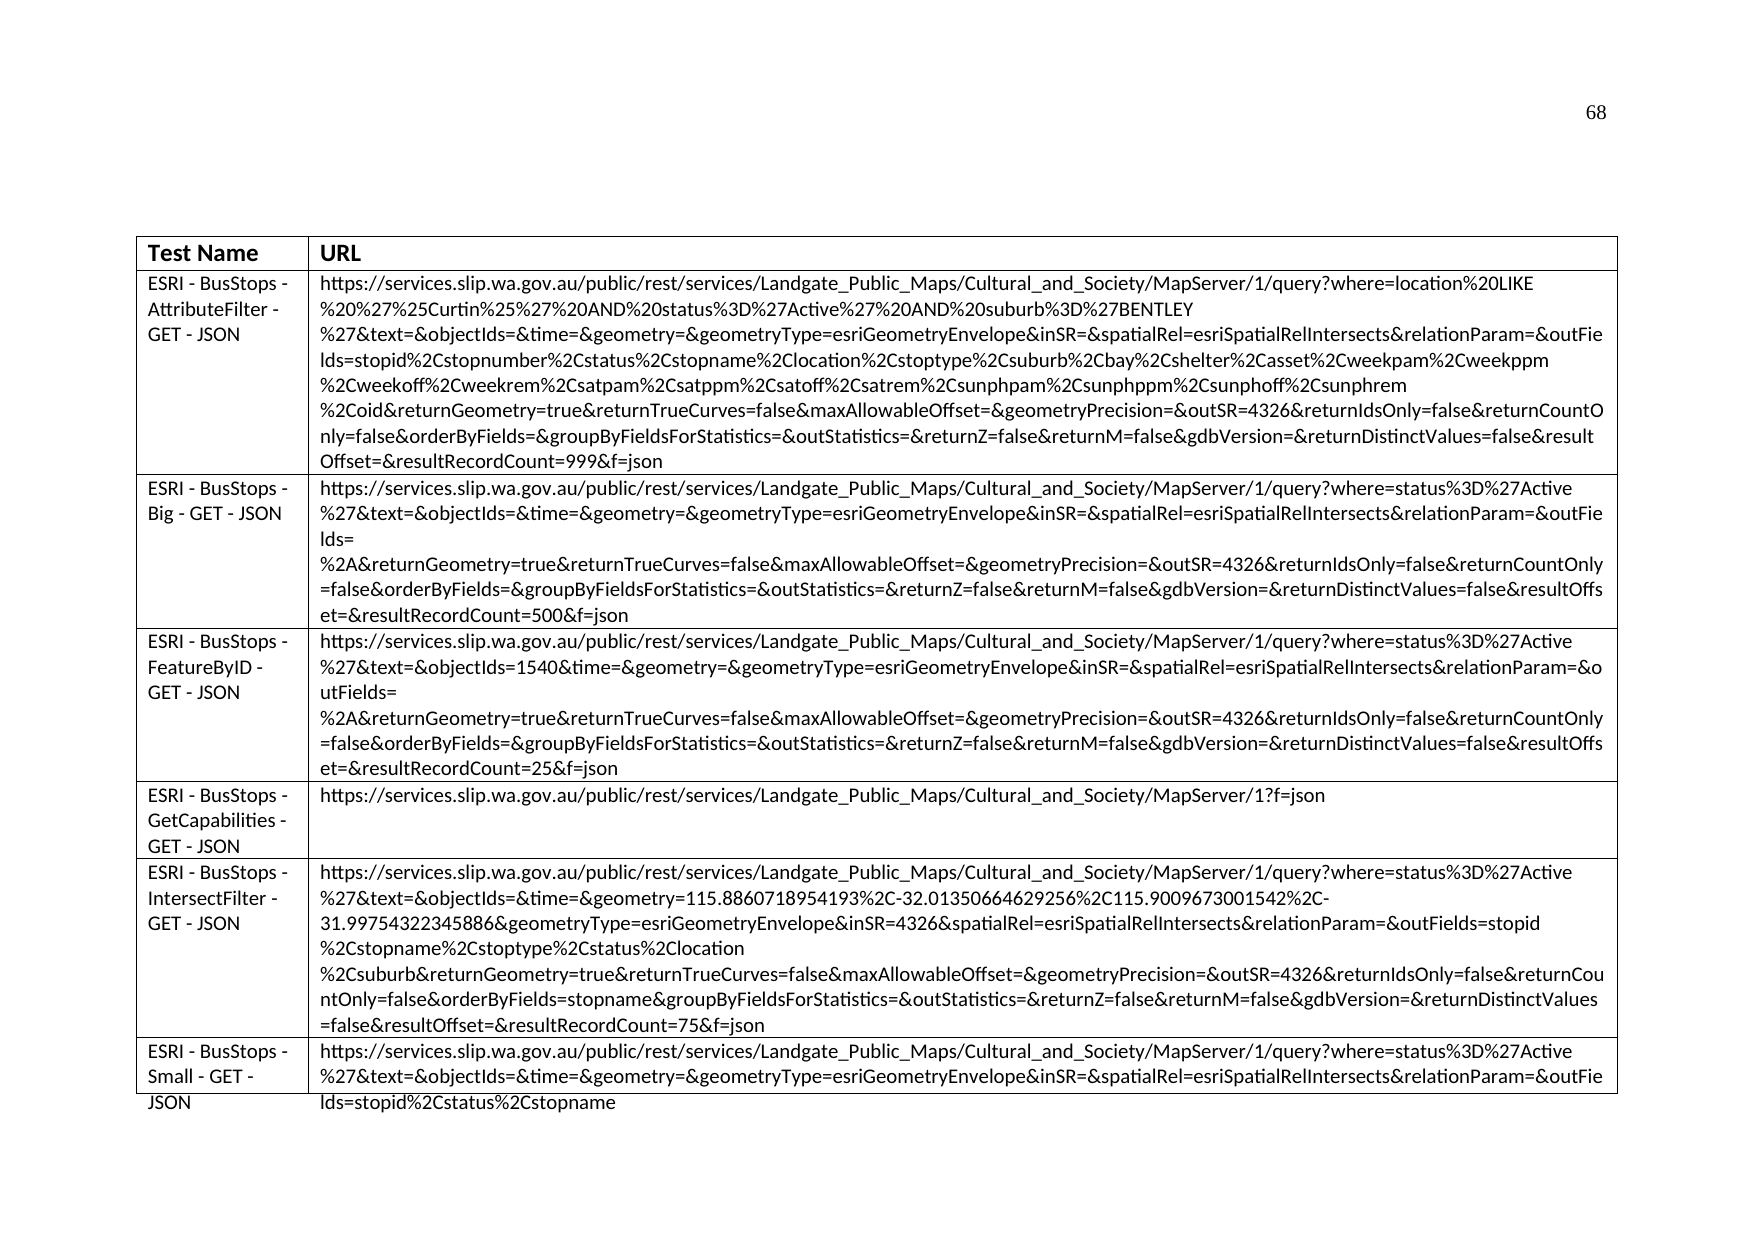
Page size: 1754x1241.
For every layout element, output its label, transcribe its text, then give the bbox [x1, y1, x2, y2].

table_header URL [309, 237, 1617, 269]
table_header Test Name [137, 237, 308, 269]
table_cell https://services.slip.wa.gov.au/public/rest/services/Landgate_Public_Maps/Cultural_and_Society/MapServer/1/query?where=status%3D%27Active%27&text=&objectIds=&time=&geometry=115.8860718954193%2C-32.01350664629256%2C115.9009673001542%2C-31.99754322345886&geometryType=esriGeometryEnvelope&inSR=4326&spatialRel=esriSpatialRelIntersects&relationParam=&outFields=stopid%2Cstopname%2Cstoptype%2Cstatus%2Clocation%2Csuburb&returnGeometry=true&returnTrueCurves=false&maxAllowableOffset=&geometryPrecision=&outSR=4326&returnIdsOnly=false&returnCountOnly=false&orderByFields=stopname&groupByFieldsForStatistics=&outStatistics=&returnZ=false&returnM=false&gdbVersion=&returnDistinctValues=false&resultOffset=&resultRecordCount=75&f=json [309, 859, 1617, 1037]
table_cell ESRI - BusStops - AttributeFilter - GET - JSON [137, 271, 308, 474]
table_cell https://services.slip.wa.gov.au/public/rest/services/Landgate_Public_Maps/Cultural_and_Society/MapServer/1/query?where=location%20LIKE%20%27%25Curtin%25%27%20AND%20status%3D%27Active%27%20AND%20suburb%3D%27BENTLEY%27&text=&objectIds=&time=&geometry=&geometryType=esriGeometryEnvelope&inSR=&spatialRel=esriSpatialRelIntersects&relationParam=&outFields=stopid%2Cstopnumber%2Cstatus%2Cstopname%2Clocation%2Cstoptype%2Csuburb%2Cbay%2Cshelter%2Casset%2Cweekpam%2Cweekppm%2Cweekoff%2Cweekrem%2Csatpam%2Csatppm%2Csatoff%2Csatrem%2Csunphpam%2Csunphppm%2Csunphoff%2Csunphrem%2Coid&returnGeometry=true&returnTrueCurves=false&maxAllowableOffset=&geometryPrecision=&outSR=4326&returnIdsOnly=false&returnCountOnly=false&orderByFields=&groupByFieldsForStatistics=&outStatistics=&returnZ=false&returnM=false&gdbVersion=&returnDistinctValues=false&resultOffset=&resultRecordCount=999&f=json [309, 271, 1617, 474]
table_cell ESRI - BusStops - GetCapabilities - GET - JSON [137, 782, 308, 858]
table_cell https://services.slip.wa.gov.au/public/rest/services/Landgate_Public_Maps/Cultural_and_Society/MapServer/1/query?where=status%3D%27Active%27&text=&objectIds=&time=&geometry=&geometryType=esriGeometryEnvelope&inSR=&spatialRel=esriSpatialRelIntersects&relationParam=&outFields=stopid%2Cstatus%2Cstopname%2Cstoptype&returnGeometry=true&returnTrueCurves=false&maxAllowableOffset=&geometryPrecision=&outSR=4326&returnIdsOnly=false&returnCountOnly=false&orderByFields=&groupByFieldsForStatistics=&outStatistics=&returnZ=false&returnM=false&gdbVersion=&returnDistinctValues=false&resultOffset=&resultRecordCount=25&f=json [309, 1038, 1617, 1093]
table_cell https://services.slip.wa.gov.au/public/rest/services/Landgate_Public_Maps/Cultural_and_Society/MapServer/1/query?where=status%3D%27Active%27&text=&objectIds=&time=&geometry=&geometryType=esriGeometryEnvelope&inSR=&spatialRel=esriSpatialRelIntersects&relationParam=&outFields=%2A&returnGeometry=true&returnTrueCurves=false&maxAllowableOffset=&geometryPrecision=&outSR=4326&returnIdsOnly=false&returnCountOnly=false&orderByFields=&groupByFieldsForStatistics=&outStatistics=&returnZ=false&returnM=false&gdbVersion=&returnDistinctValues=false&resultOffset=&resultRecordCount=500&f=json [309, 475, 1617, 627]
table_cell https://services.slip.wa.gov.au/public/rest/services/Landgate_Public_Maps/Cultural_and_Society/MapServer/1?f=json [309, 782, 1617, 858]
table_cell ESRI - BusStops - FeatureByID - GET - JSON [137, 629, 308, 781]
table_cell ESRI - BusStops - Big - GET - JSON [137, 475, 308, 627]
table_cell ESRI - BusStops - Small - GET - JSON [137, 1038, 308, 1093]
table_cell ESRI - BusStops - IntersectFilter - GET - JSON [137, 859, 308, 1037]
table_cell https://services.slip.wa.gov.au/public/rest/services/Landgate_Public_Maps/Cultural_and_Society/MapServer/1/query?where=status%3D%27Active%27&text=&objectIds=1540&time=&geometry=&geometryType=esriGeometryEnvelope&inSR=&spatialRel=esriSpatialRelIntersects&relationParam=&outFields=%2A&returnGeometry=true&returnTrueCurves=false&maxAllowableOffset=&geometryPrecision=&outSR=4326&returnIdsOnly=false&returnCountOnly=false&orderByFields=&groupByFieldsForStatistics=&outStatistics=&returnZ=false&returnM=false&gdbVersion=&returnDistinctValues=false&resultOffset=&resultRecordCount=25&f=json [309, 629, 1617, 781]
